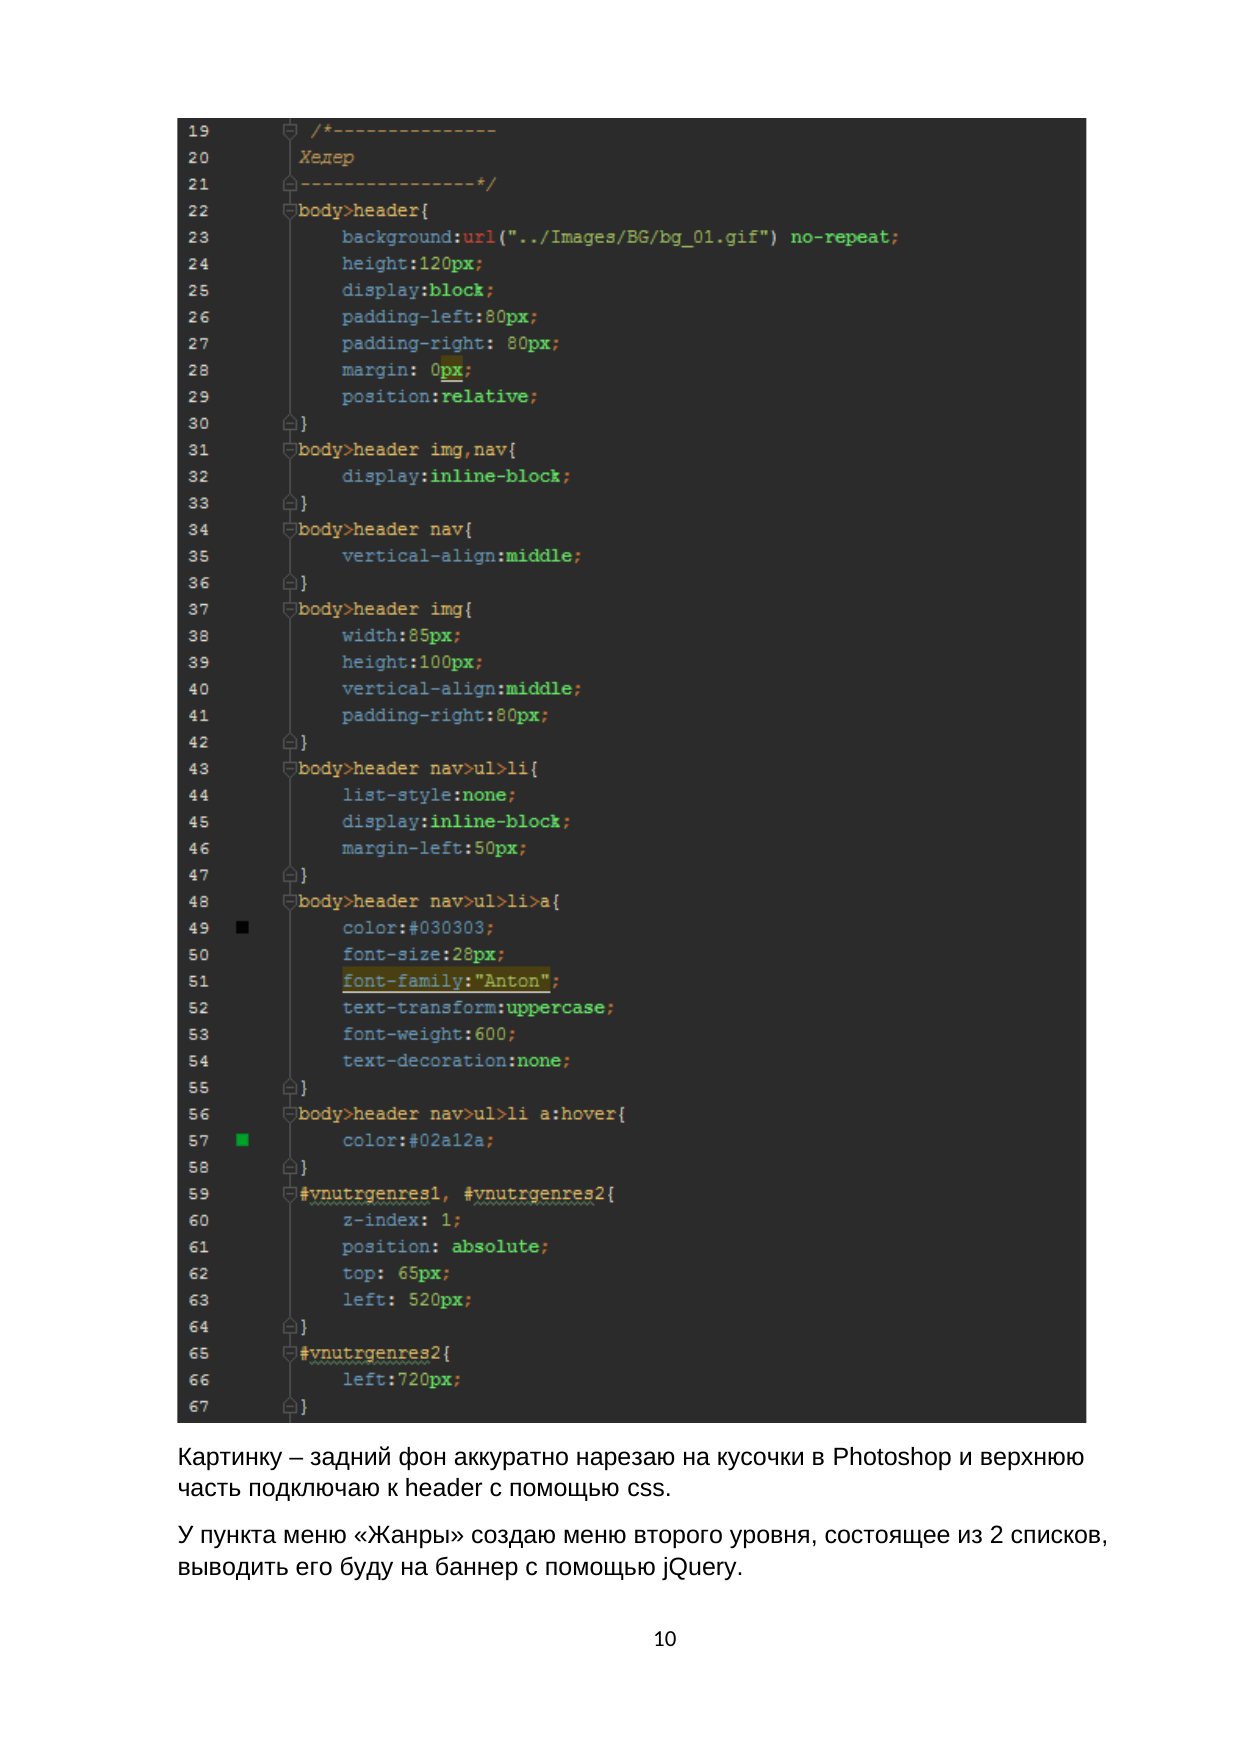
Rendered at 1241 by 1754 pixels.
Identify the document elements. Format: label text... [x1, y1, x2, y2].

text У пункта меню «Жанры» создаю меню второго уровня, состоящее из 2 списков, выводить его буду на баннер с помощью jQuery. [177, 1520, 1152, 1580]
text Картинку – задний фон аккуратно нарезаю на кусочки в Photoshop и верхнюю часть подключаю к header с помощью css. [177, 1442, 1152, 1501]
picture [177, 118, 1087, 1423]
